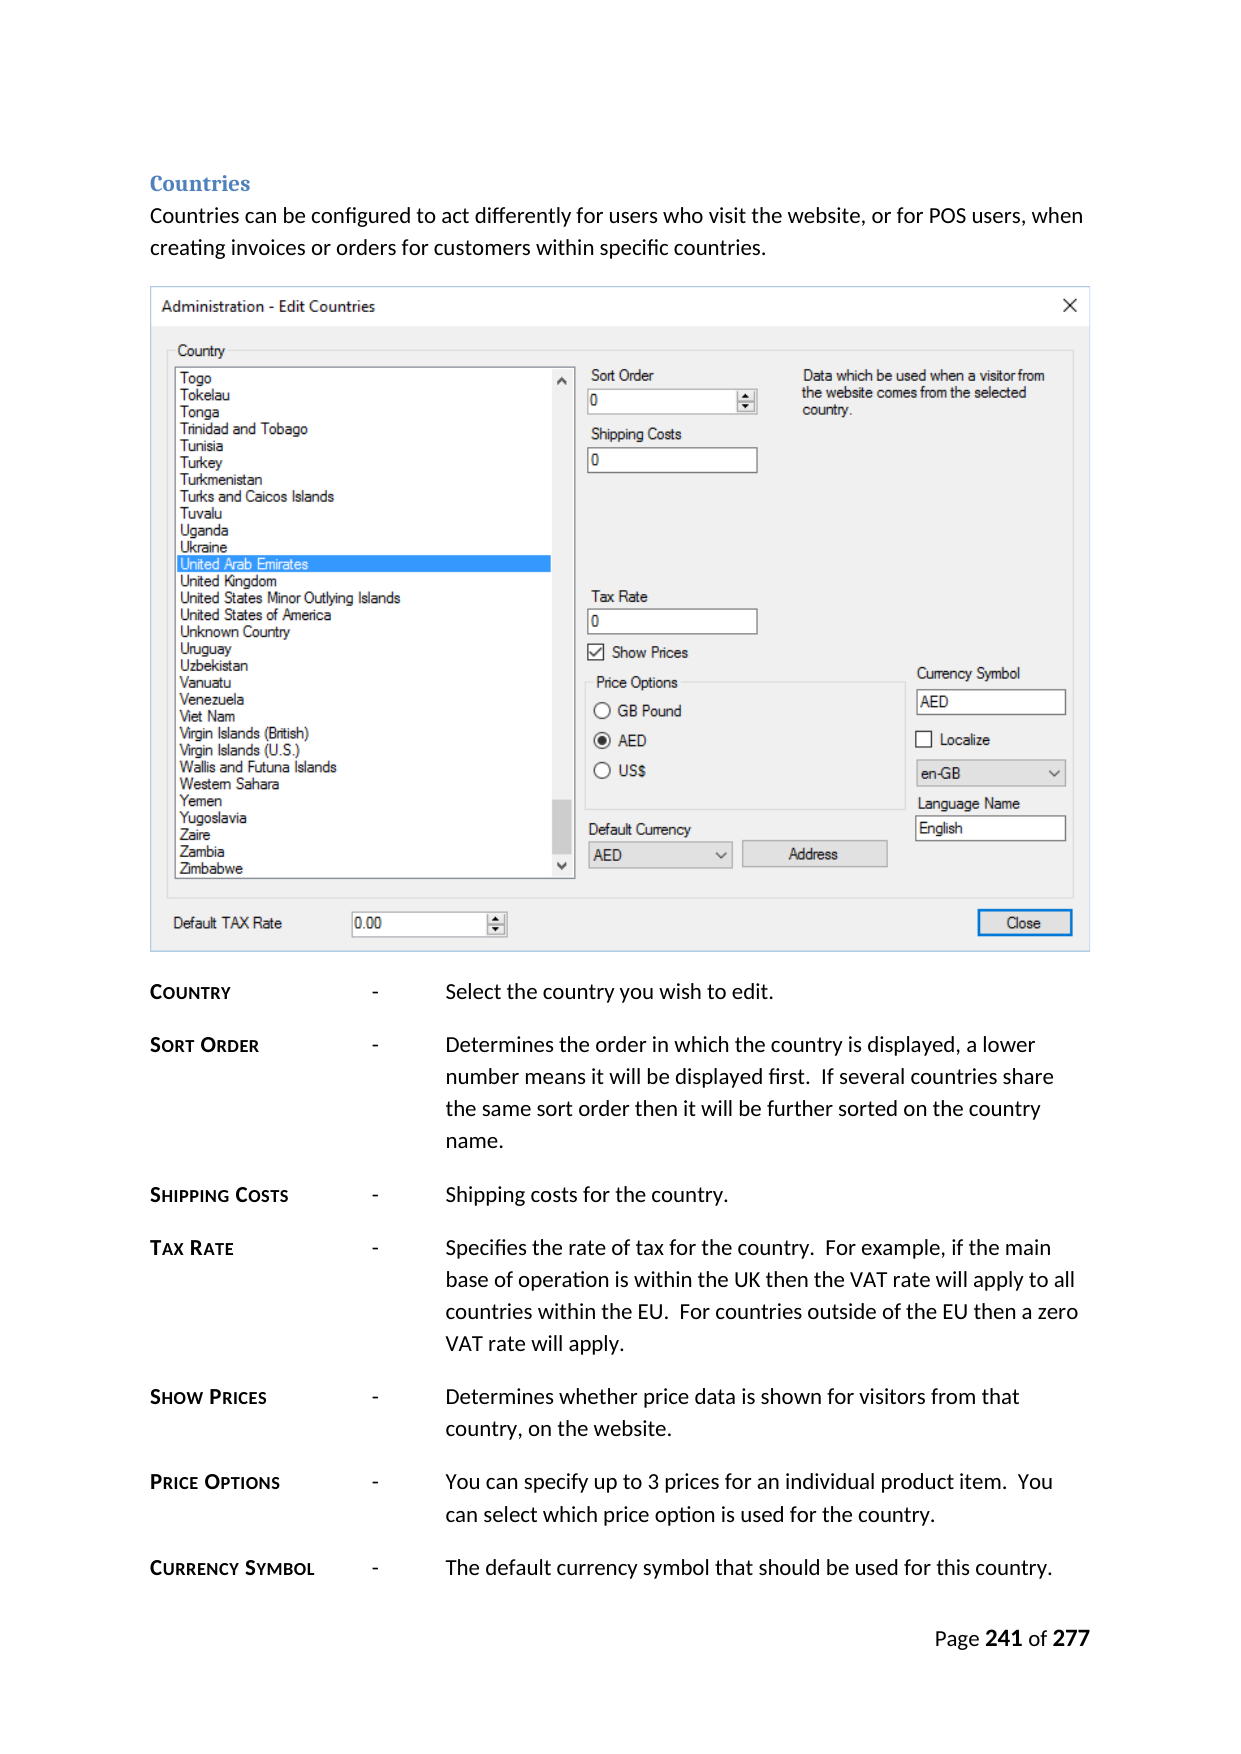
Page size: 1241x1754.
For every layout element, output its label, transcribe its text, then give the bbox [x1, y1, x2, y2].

text Sort Order - Determines the order in which the country is displayed, a lower number means it will be displayed first. If several countries share the same sort order then it will be further sorted on the country name. [150, 1030, 1090, 1155]
text Price Options - You can specify up to 3 prices for an individual product item. You can select which price option is used for the country. [150, 1467, 1090, 1528]
text Country - Select the country you wish to edit. [150, 977, 1090, 1005]
subtitle Countries [150, 171, 1090, 197]
text Show Prices - Determines whether price data is shown for visitors from that country, on the website. [150, 1382, 1090, 1442]
text Countries can be configured to act differently for users who visit the website, or for POS users, when creating invoices or orders for customers within specific countries. [150, 201, 1090, 261]
text Tax Rate - Specifies the rate of tax for the country. For example, if the main base of operation is within the UK then the VAT rate will apply to all countries within the EU. For countries outside of the EU then a zero VAT rate will apply. [150, 1233, 1090, 1357]
text Shipping Costs - Shipping costs for the country. [150, 1180, 1090, 1208]
text Currency Symbol - The default currency symbol that should be used for this country. [150, 1553, 1090, 1581]
picture [150, 286, 1091, 952]
